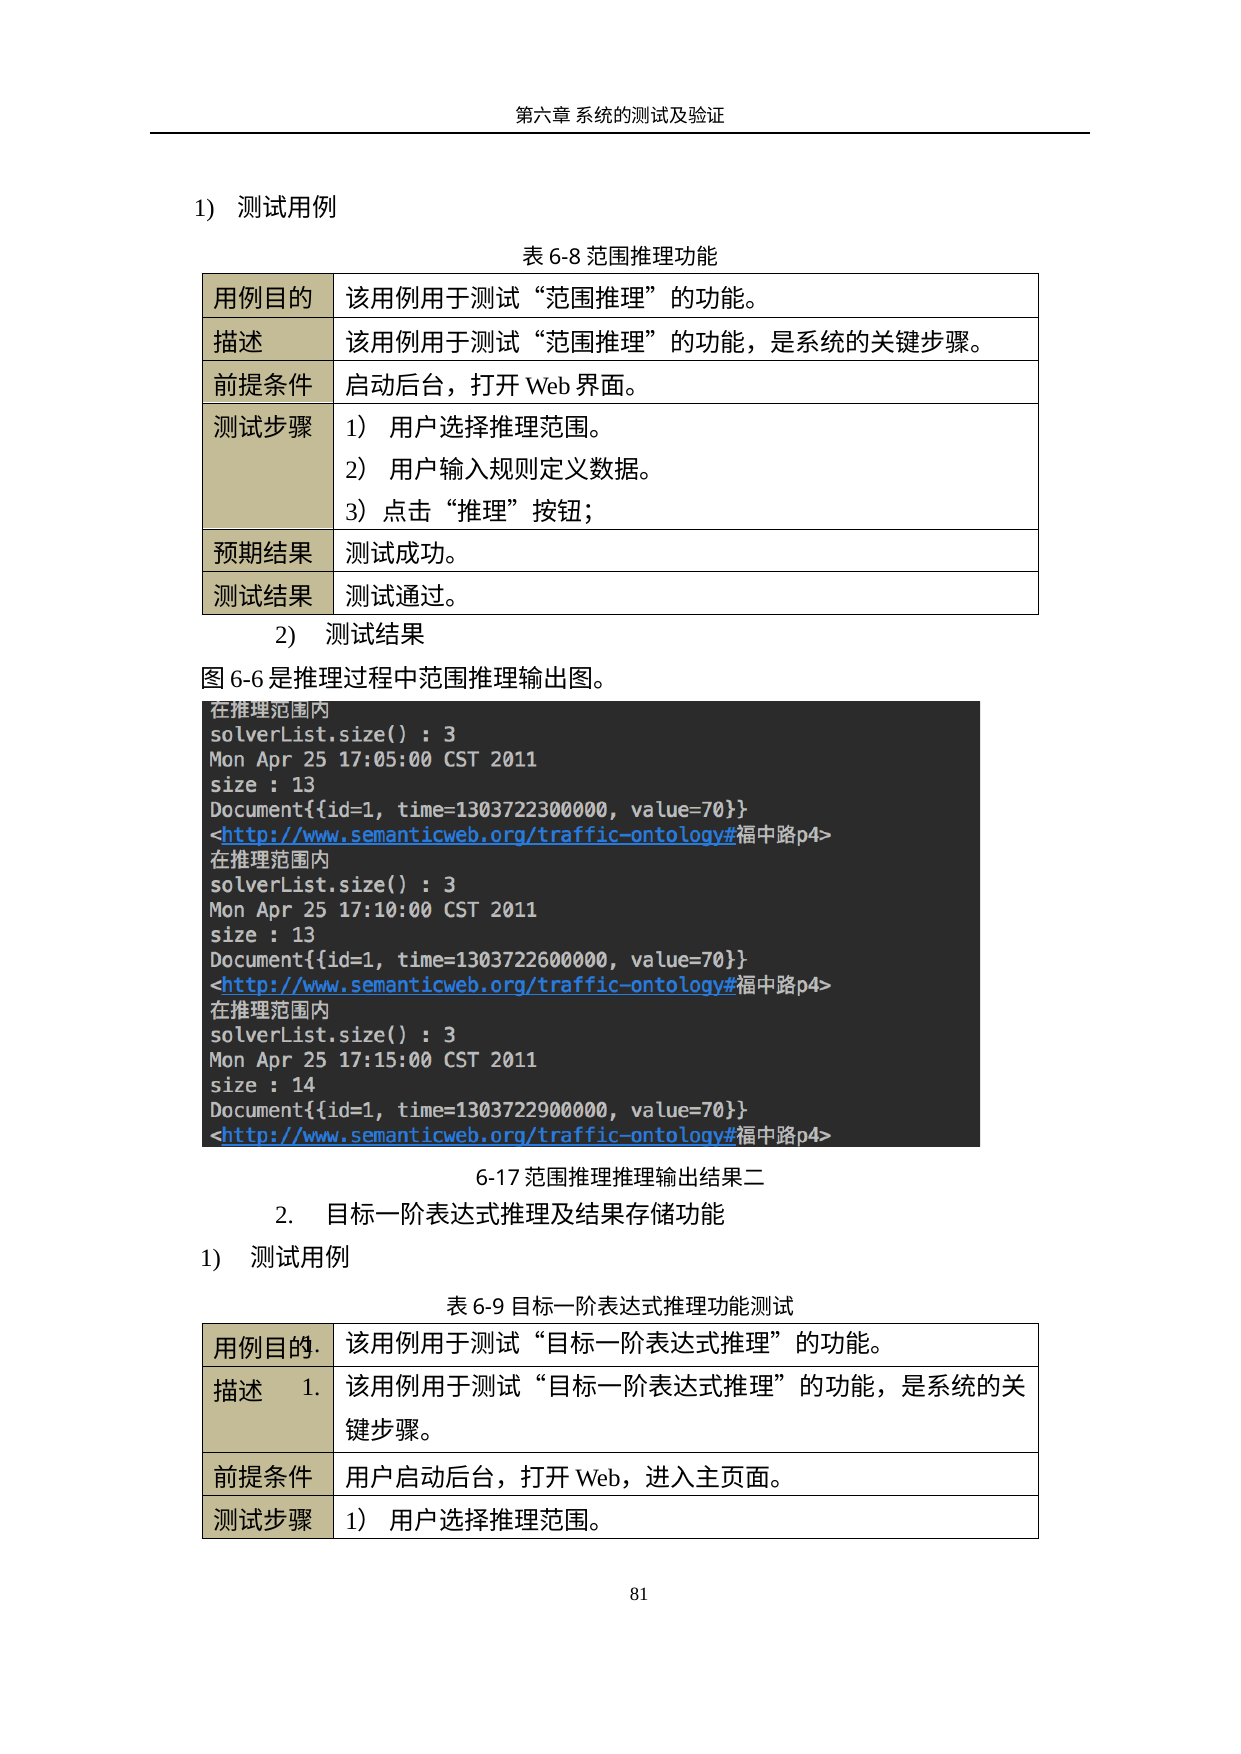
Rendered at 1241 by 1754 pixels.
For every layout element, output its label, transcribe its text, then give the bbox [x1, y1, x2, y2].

table_cell 前提条件 [203, 361, 333, 402]
table_cell 预期结果 [203, 530, 333, 571]
text 表6-9 目标一阶表达式推理功能测试 [150, 1281, 1090, 1323]
table_header 该用例用于测试“目标一阶表达式推理”的功能。 [334, 1324, 1038, 1366]
table_cell 用户启动后台，打开Web，进入主页面。 [334, 1453, 1038, 1495]
table_header 用例目的 [203, 1324, 333, 1366]
text 6-17范围推理推理输出结果二 [150, 1152, 1090, 1194]
table_cell 该用例用于测试“范围推理”的功能，是系统的关键步骤。 [334, 318, 1038, 360]
table_cell 描述 [203, 318, 333, 360]
table_cell 测试结果 [203, 572, 333, 614]
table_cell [334, 1496, 1038, 1538]
table_cell 测试通过。 [334, 572, 1038, 614]
table_cell 用户选择推理范围。 用户输入规则定义数据。 3）点击“推理”按钮； [334, 404, 1038, 528]
table_cell 前提条件 [203, 1453, 333, 1495]
table_cell 测试成功。 [334, 530, 1038, 571]
table_cell 启动后台，打开Web界面。 [334, 361, 1038, 402]
table_cell 描述 [203, 1367, 333, 1452]
table_cell 该用例用于测试“目标一阶表达式推理”的功能，是系统的关键步骤。 [334, 1367, 1038, 1452]
table_header 用例目的 [203, 274, 333, 317]
list 测试结果 [225, 615, 1090, 651]
table_cell 测试步骤 [203, 1496, 333, 1538]
text 图6-6是推理过程中范围推理输出图。 [150, 658, 1090, 694]
list 测试用例 [200, 1238, 1090, 1274]
picture [202, 701, 981, 1147]
table_header 该用例用于测试“范围推理”的功能。 [334, 274, 1038, 317]
list 目标一阶表达式推理及结果存储功能 [225, 1194, 1090, 1230]
list 测试用例 [194, 187, 1090, 224]
table_cell 测试步骤 [203, 404, 333, 528]
text 表6-8 范围推理功能 [150, 231, 1090, 273]
